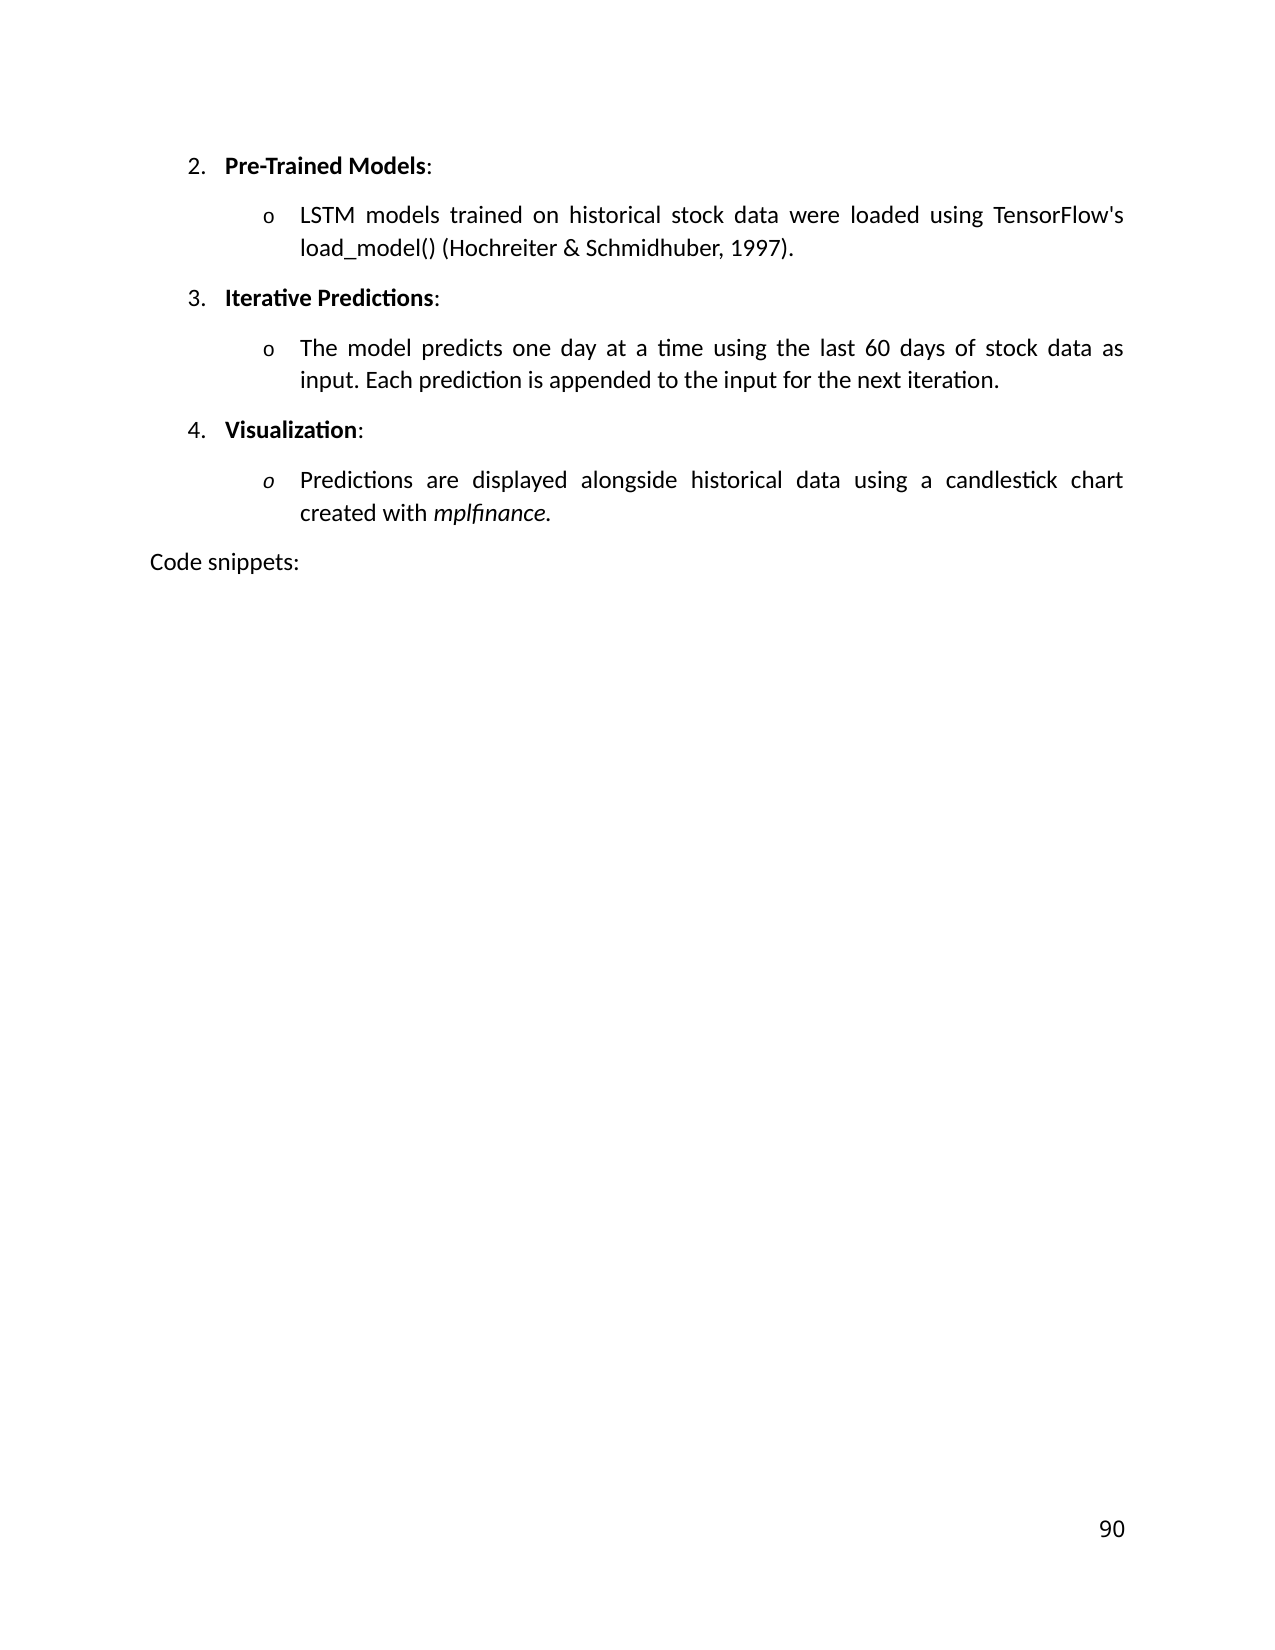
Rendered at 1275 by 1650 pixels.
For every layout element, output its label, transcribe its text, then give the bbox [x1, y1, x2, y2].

text Code snippets: [150, 546, 1125, 577]
list Predictions are displayed alongside historical data using a candlestick chart created with mplfinance. [262, 464, 1125, 527]
list Pre-Trained Models: [187, 150, 1125, 181]
list The model predicts one day at a time using the last 60 days of stock data as input. Each prediction is appended to the input for the next iteration. [262, 332, 1125, 395]
list LSTM models trained on historical stock data were loaded using TensorFlow's load_model() (Hochreiter & Schmidhuber, 1997). [262, 199, 1125, 263]
list Iterative Predictions: [187, 282, 1125, 313]
list Visualization: [187, 414, 1125, 445]
